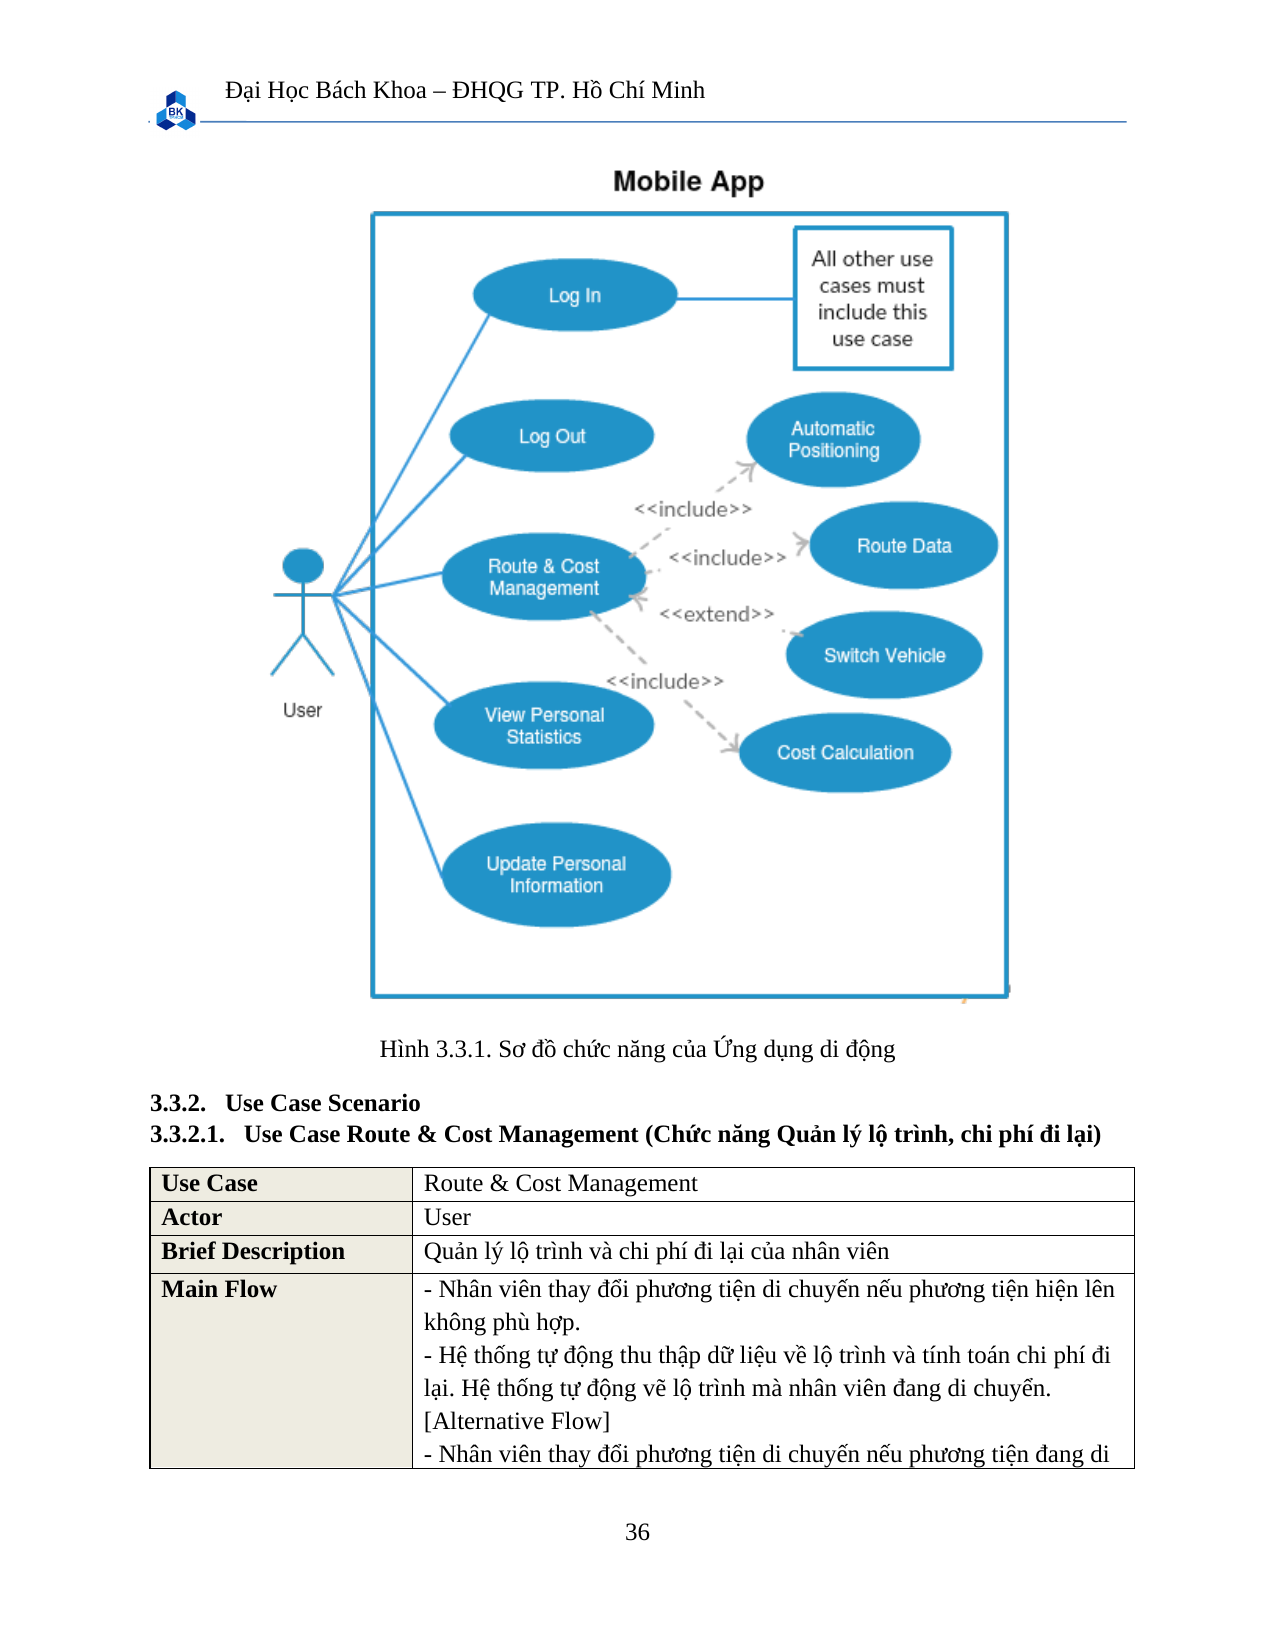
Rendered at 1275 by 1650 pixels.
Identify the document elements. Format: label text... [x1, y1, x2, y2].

list Use Case Scenario [150, 1088, 1125, 1117]
table_cell Main Flow [151, 1274, 412, 1467]
picture [150, 87, 200, 138]
list Use Case Route & Cost Management (Chức năng Quản lý lộ trình, chi phí đi lại) [150, 1119, 1125, 1148]
table_cell Actor [151, 1202, 412, 1235]
table_header Route & Cost Management [413, 1168, 1134, 1201]
picture [255, 150, 1020, 1010]
table_cell User [413, 1202, 1134, 1235]
text Hình 3.3.1. Sơ đồ chức năng của Ứng dụng di động [150, 1034, 1125, 1063]
table_cell Quản lý lộ trình và chi phí đi lại của nhân viên [413, 1236, 1134, 1273]
table_header Use Case [151, 1168, 412, 1201]
table_cell Brief Description [151, 1236, 412, 1273]
